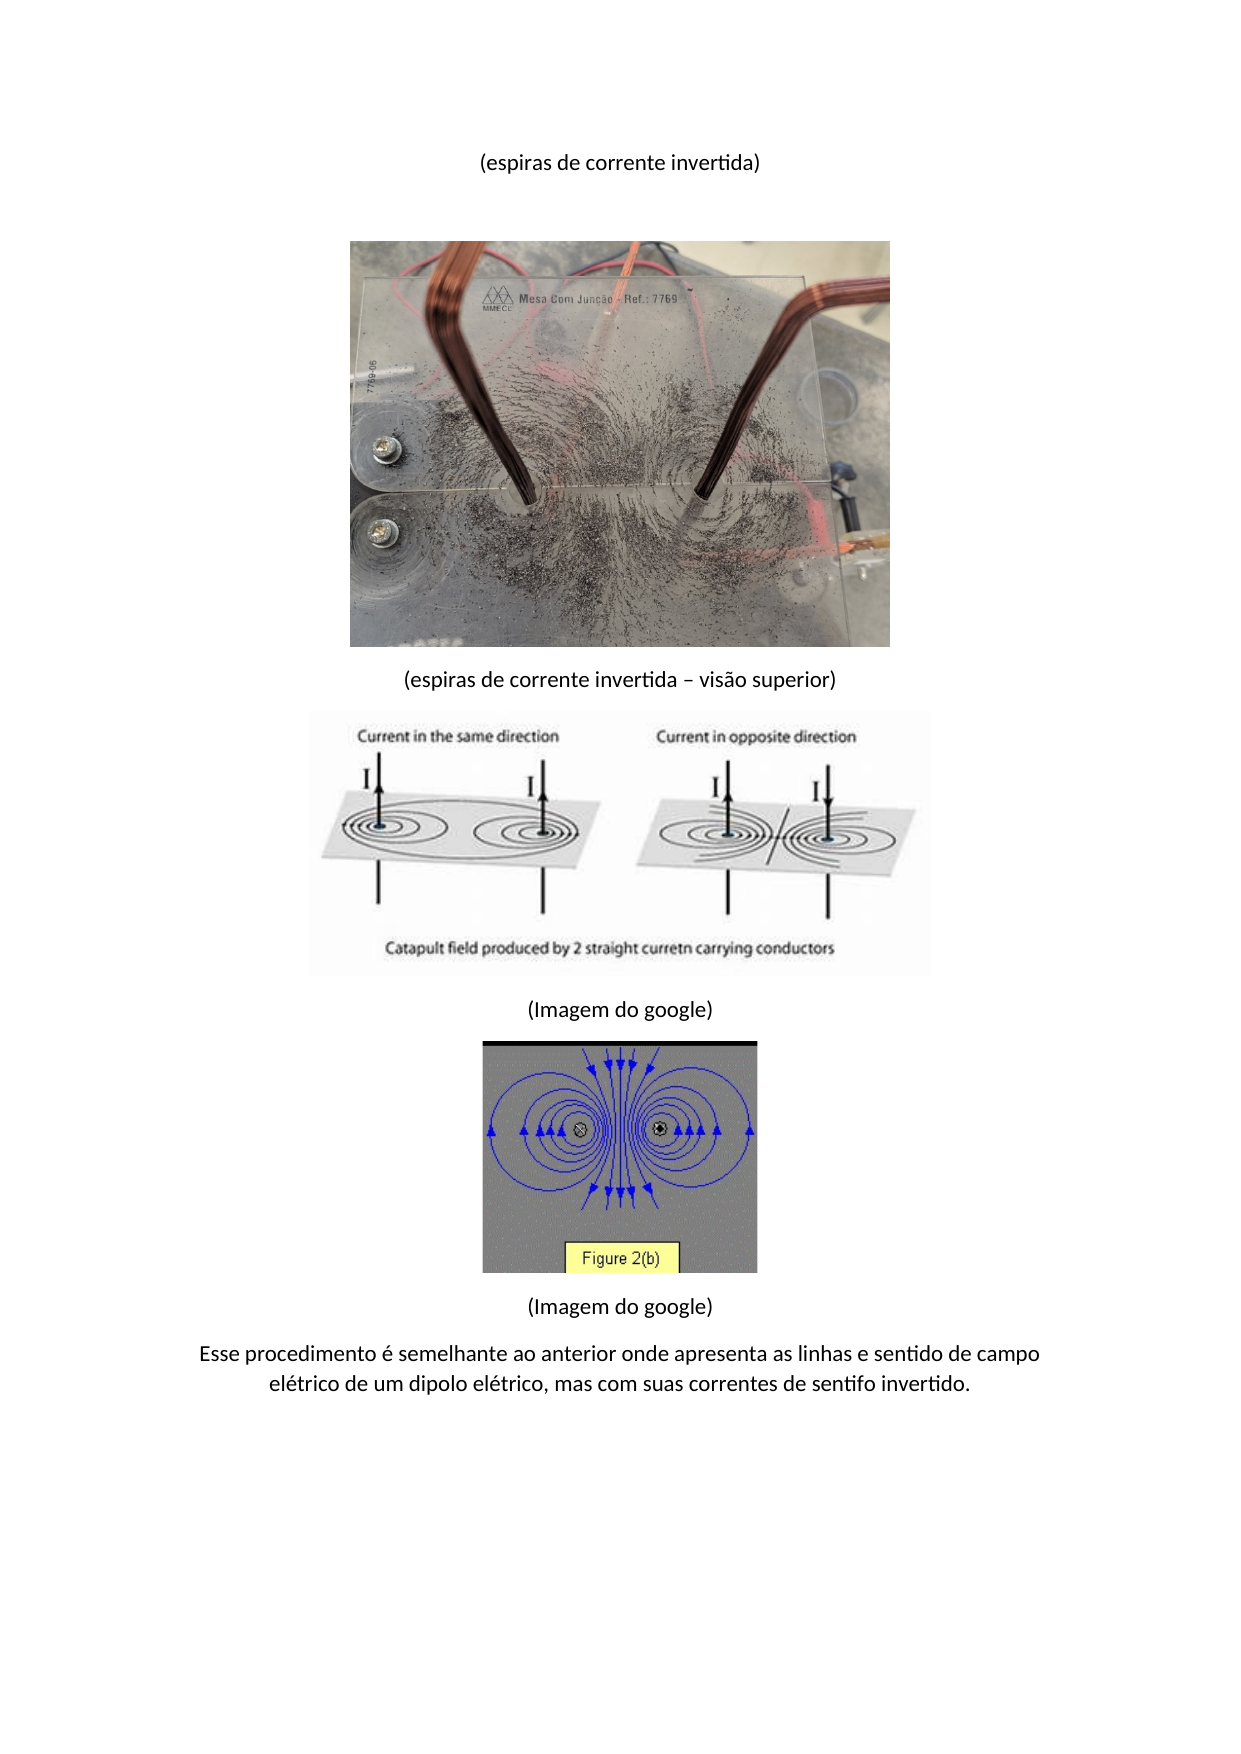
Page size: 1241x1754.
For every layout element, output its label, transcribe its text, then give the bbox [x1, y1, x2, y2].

text (espiras de corrente invertida) [177, 148, 1063, 176]
text (Imagem do google) [177, 995, 1063, 1023]
picture [350, 241, 890, 647]
text Esse procedimento é semelhante ao anterior onde apresenta as linhas e sentido de campo elétrico de um dipolo elétrico, mas com suas correntes de sentifo invertido. [177, 1339, 1063, 1397]
picture [482, 1041, 758, 1273]
text (Imagem do google) [177, 1292, 1063, 1320]
text (espiras de corrente invertida – visão superior) [177, 665, 1063, 693]
